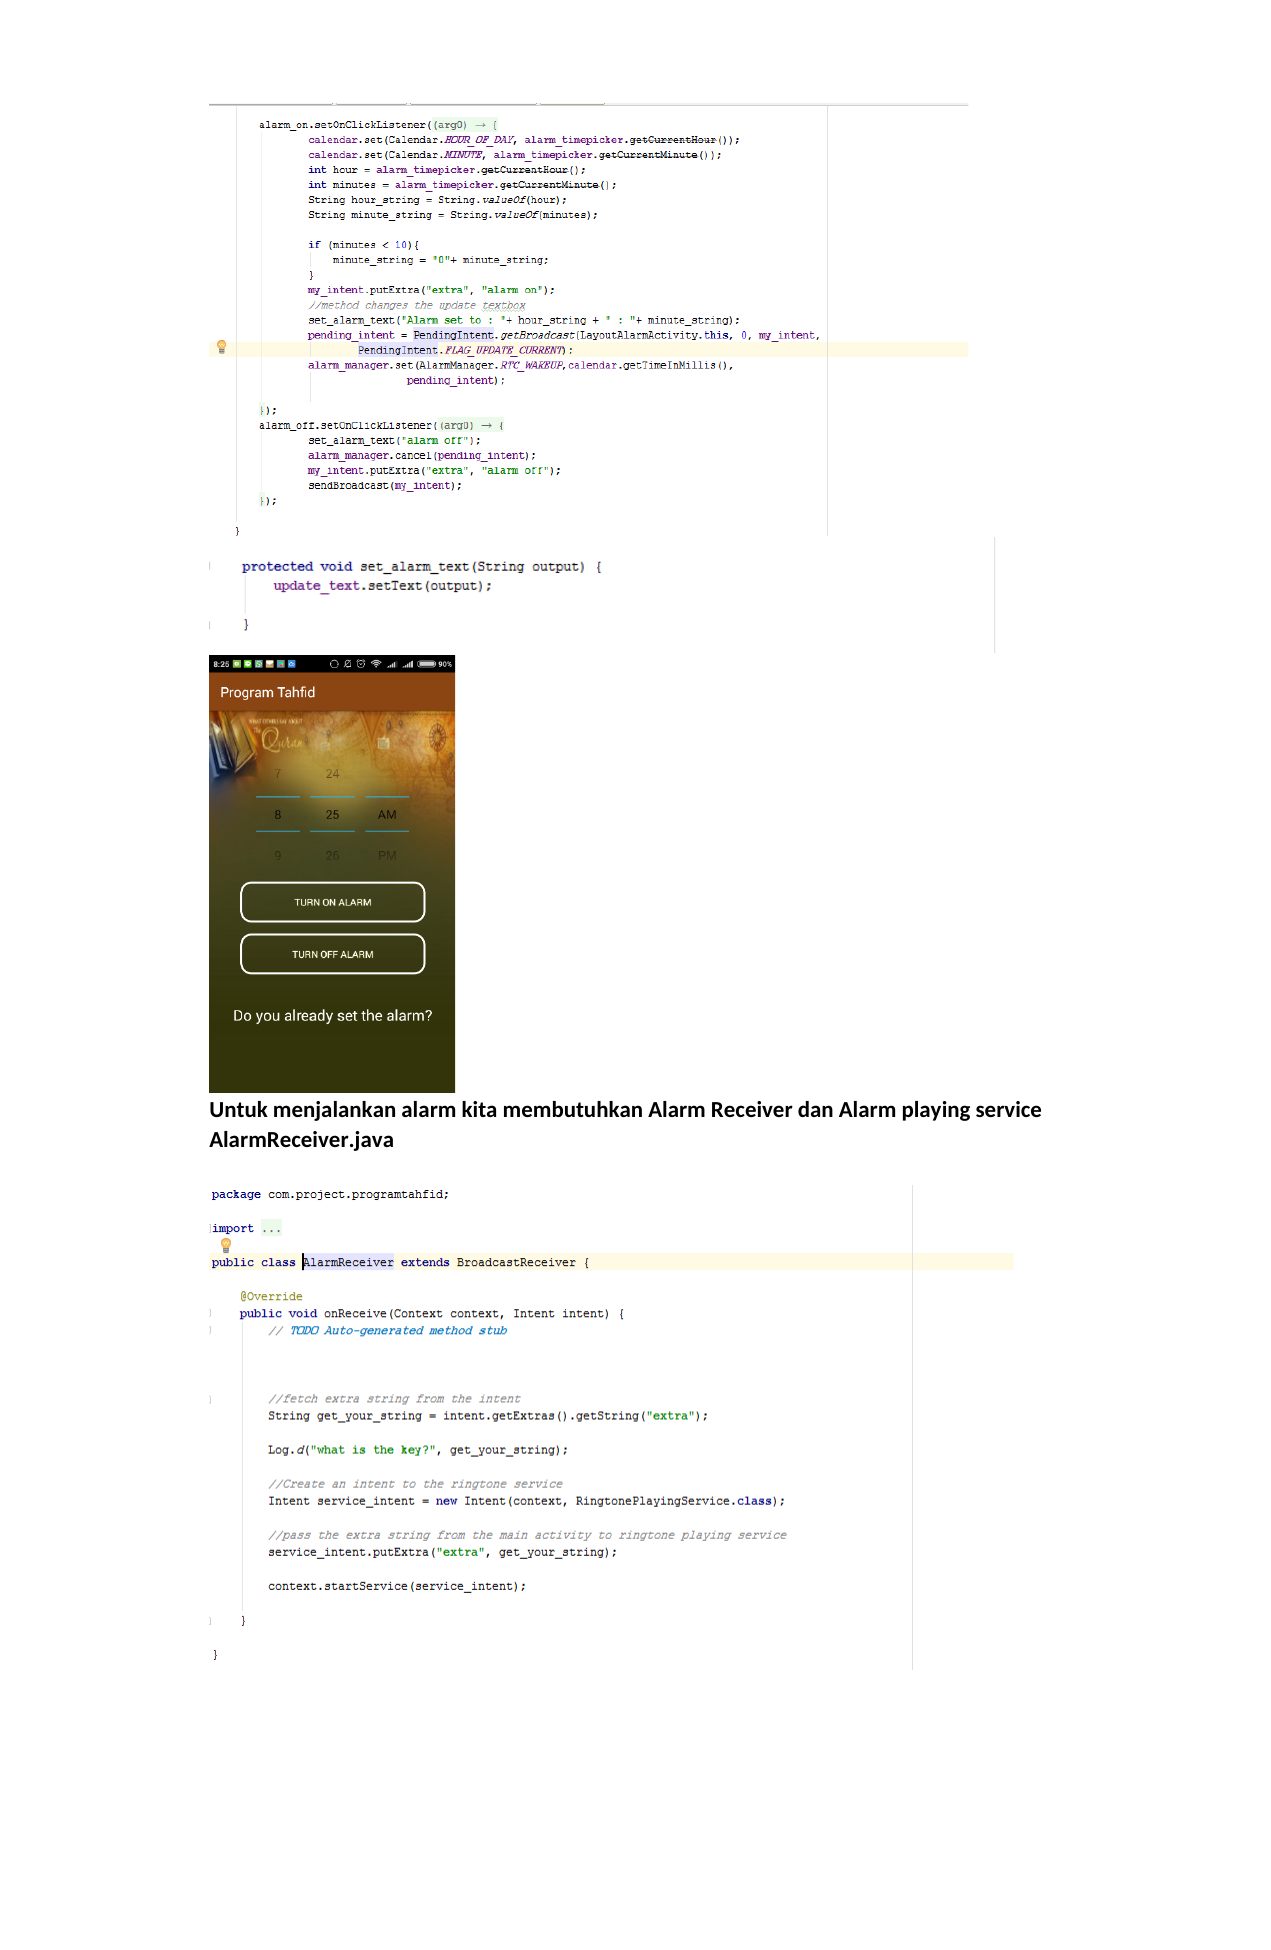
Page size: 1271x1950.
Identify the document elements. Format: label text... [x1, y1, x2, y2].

picture [209, 537, 1078, 653]
list AlarmReceiver.java [209, 1125, 1121, 1153]
list Untuk menjalankan alarm kita membutuhkan Alarm Receiver dan Alarm playing service [209, 1095, 1121, 1123]
picture [209, 655, 456, 1093]
picture [209, 1185, 1014, 1670]
picture [209, 103, 969, 536]
